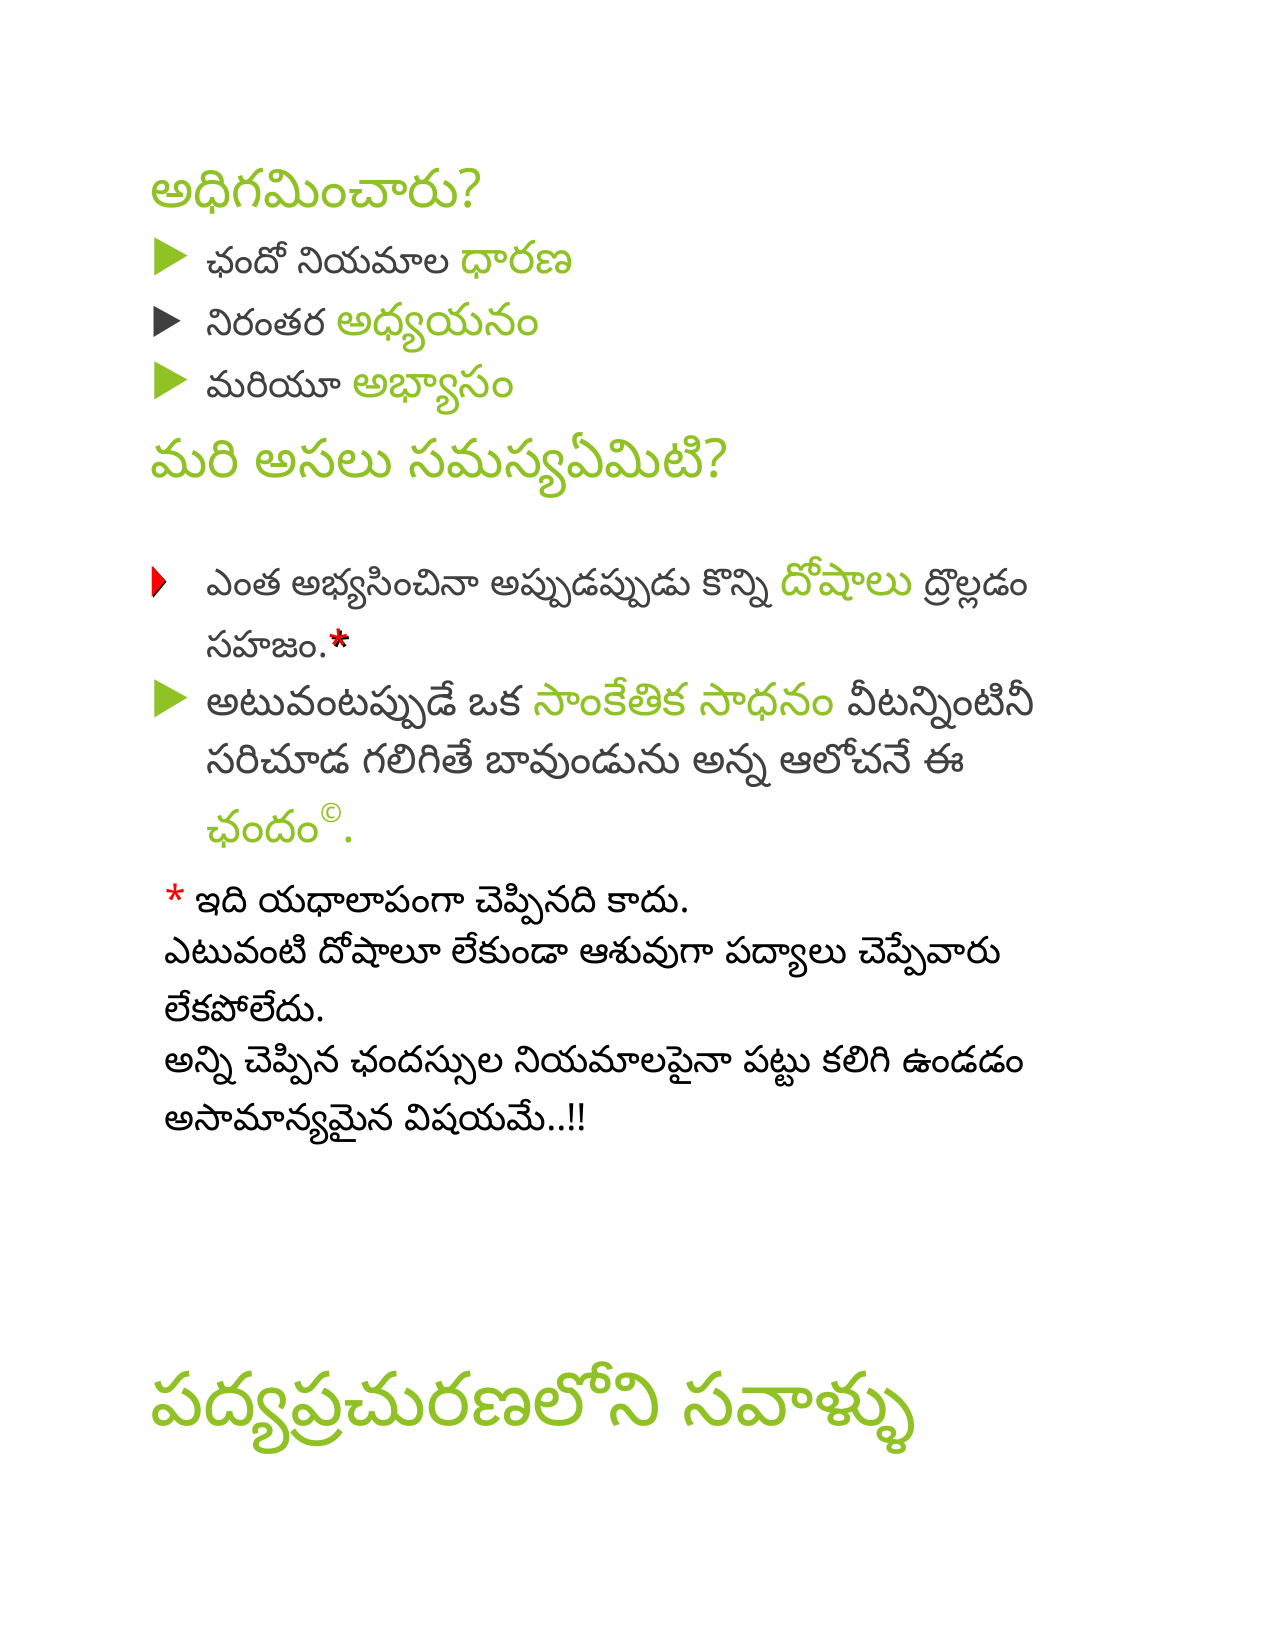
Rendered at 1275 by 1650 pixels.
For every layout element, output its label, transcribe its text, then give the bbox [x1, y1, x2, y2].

subtitle అటువంటప్పుడే ఒక సాంకేతిక సాధనం వీటన్నింటినీ సరిచూడ గలిగితే బావుండును అన్న ఆలోచనే ఈ ఛందం©. [150, 675, 1125, 865]
subtitle పద్యప్రచురణలోని సవాళ్ళు [150, 1360, 1125, 1462]
subtitle మరి అసలు సమస్యఏమిటి? [150, 420, 1125, 504]
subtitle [150, 150, 1125, 234]
subtitle ఛందో నియమాల ధారణ [150, 234, 1125, 296]
subtitle నిరంతర అధ్యయనం [150, 296, 1125, 358]
subtitle ఎంత అభ్యసించినా అప్పుడప్పుడు కొన్ని దోషాలు ద్రొల్లడం సహజం.* [150, 555, 1125, 675]
subtitle మరియూ అభ్యాసం [150, 358, 1125, 420]
